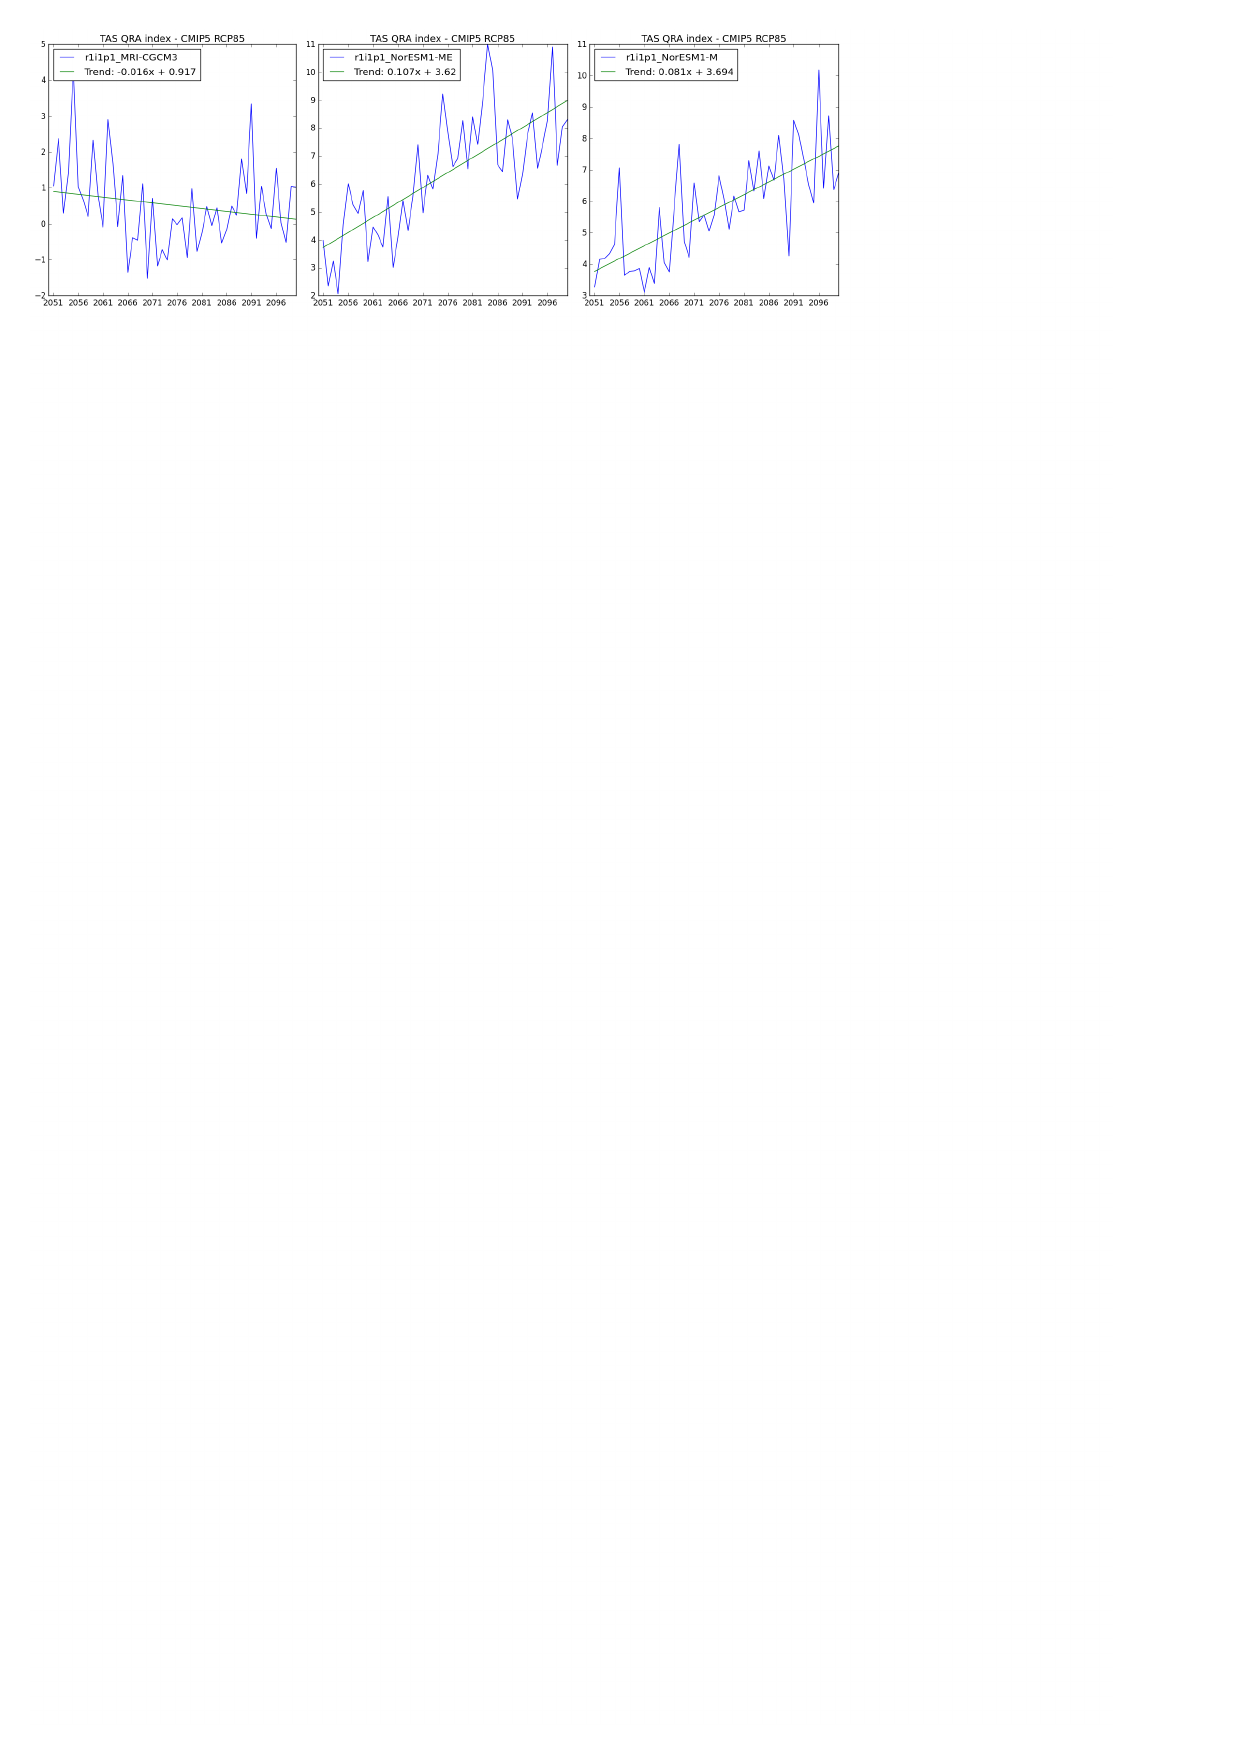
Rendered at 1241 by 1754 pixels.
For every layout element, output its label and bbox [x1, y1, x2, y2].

picture [29, 29, 1114, 1725]
